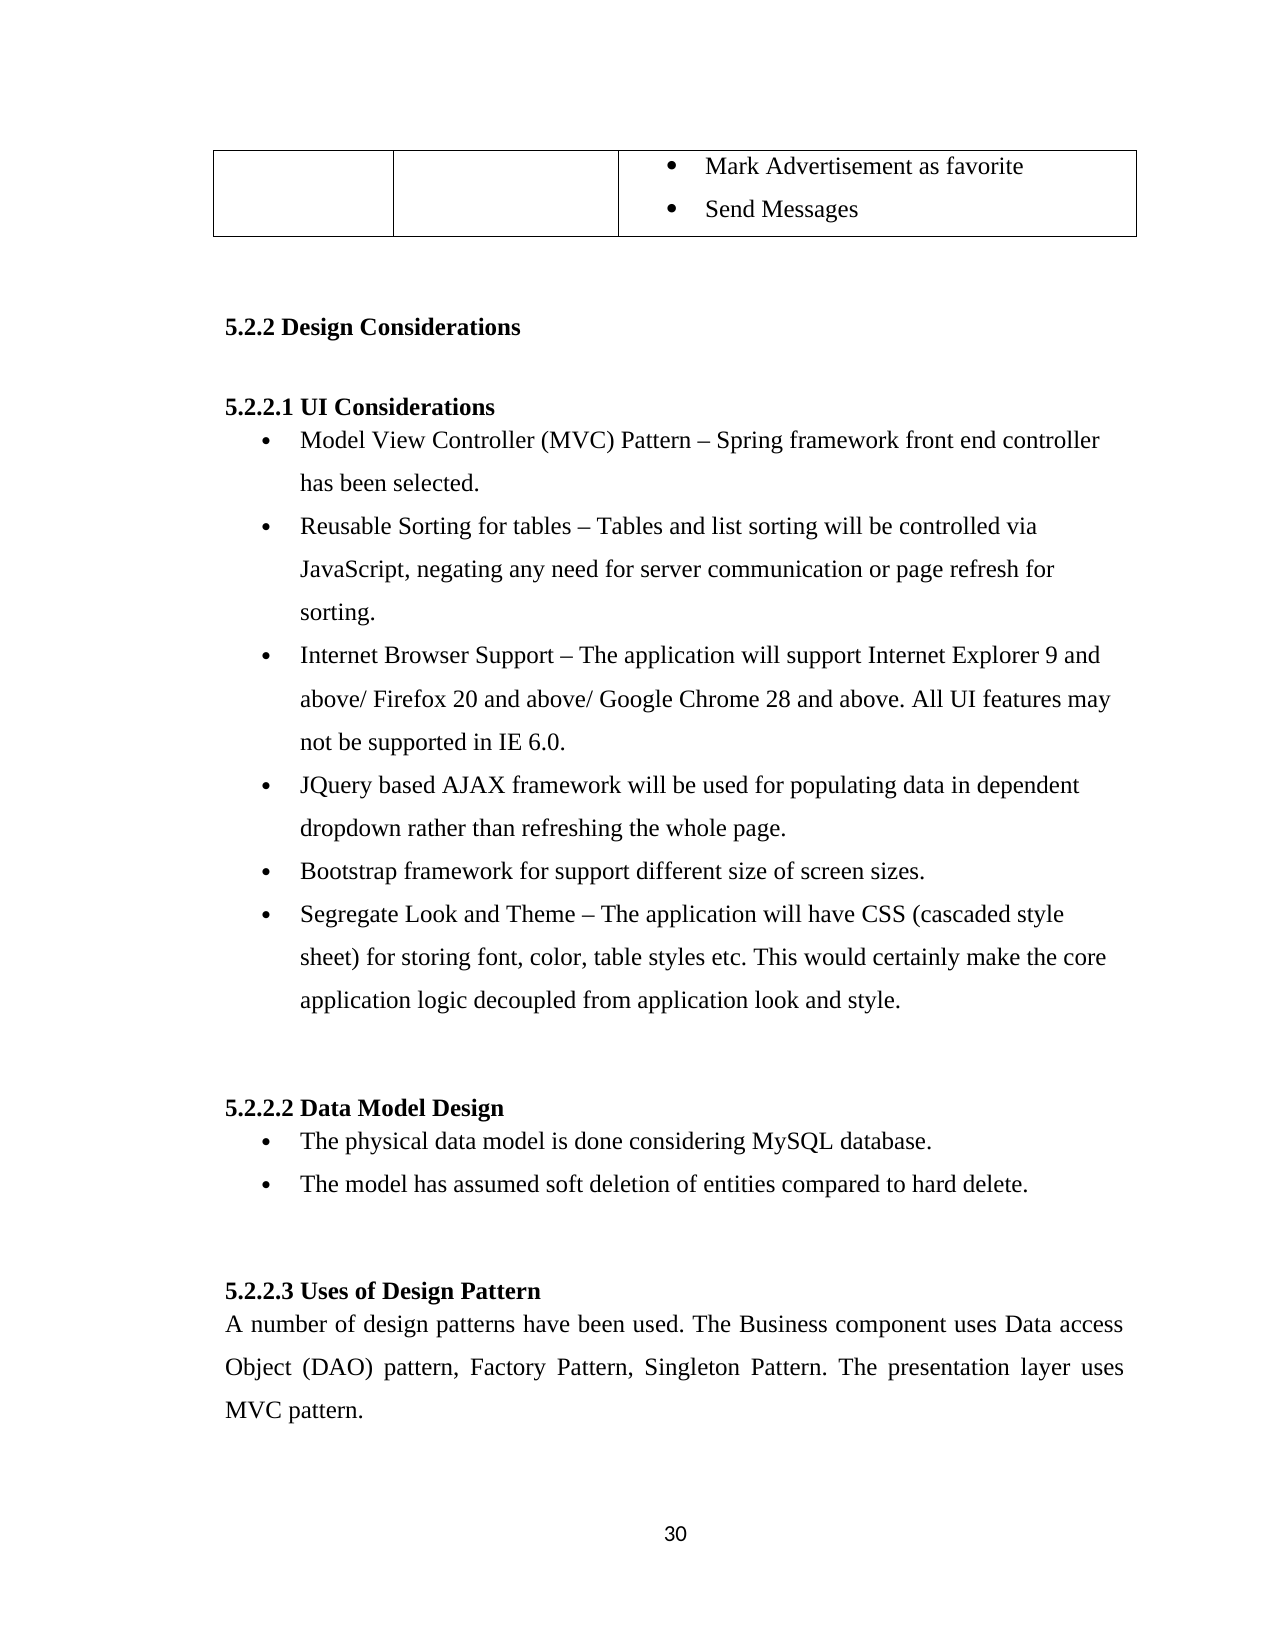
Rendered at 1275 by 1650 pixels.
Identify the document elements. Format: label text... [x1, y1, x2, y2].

subtitle 5.2.2 Design Considerations [225, 312, 1125, 341]
list Internet Browser Support – The application will support Internet Explorer 9 and above/ Firefox 20 and above/ Google Chrome 28 and above. All UI features may not be supported in IE 6.0. [262, 641, 1125, 756]
list The physical data model is done considering MySQL database. [262, 1126, 1125, 1154]
subtitle 5.2.2.2 Data Model Design [225, 1093, 1125, 1121]
list Model View Controller (MVC) Pattern – Spring framework front end controller has been selected. [262, 425, 1125, 497]
subtitle 5.2.2.1 UI Considerations [225, 392, 1125, 421]
list Reusable Sorting for tables – Tables and list sorting will be controlled via JavaScript, negating any need for server communication or page refresh for sorting. [262, 511, 1125, 626]
subtitle 5.2.2.3 Uses of Design Pattern [225, 1276, 1125, 1305]
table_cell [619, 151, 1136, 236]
text A number of design patterns have been used. The Business component uses Data access Object (DAO) pattern, Factory Pattern, Singleton Pattern. The presentation layer uses MVC pattern. [225, 1309, 1125, 1424]
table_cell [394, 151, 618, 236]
list Bootstrap framework for support different size of screen sizes. [262, 856, 1125, 885]
list JQuery based AJAX framework will be used for populating data in dependent dropdown rather than refreshing the whole page. [262, 770, 1125, 842]
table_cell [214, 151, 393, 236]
list The model has assumed soft deletion of entities compared to hard delete. [262, 1169, 1125, 1198]
list Segregate Look and Theme – The application will have CSS (cascaded style sheet) for storing font, color, table styles etc. This would certainly make the core application logic decoupled from application look and style. [262, 899, 1125, 1014]
